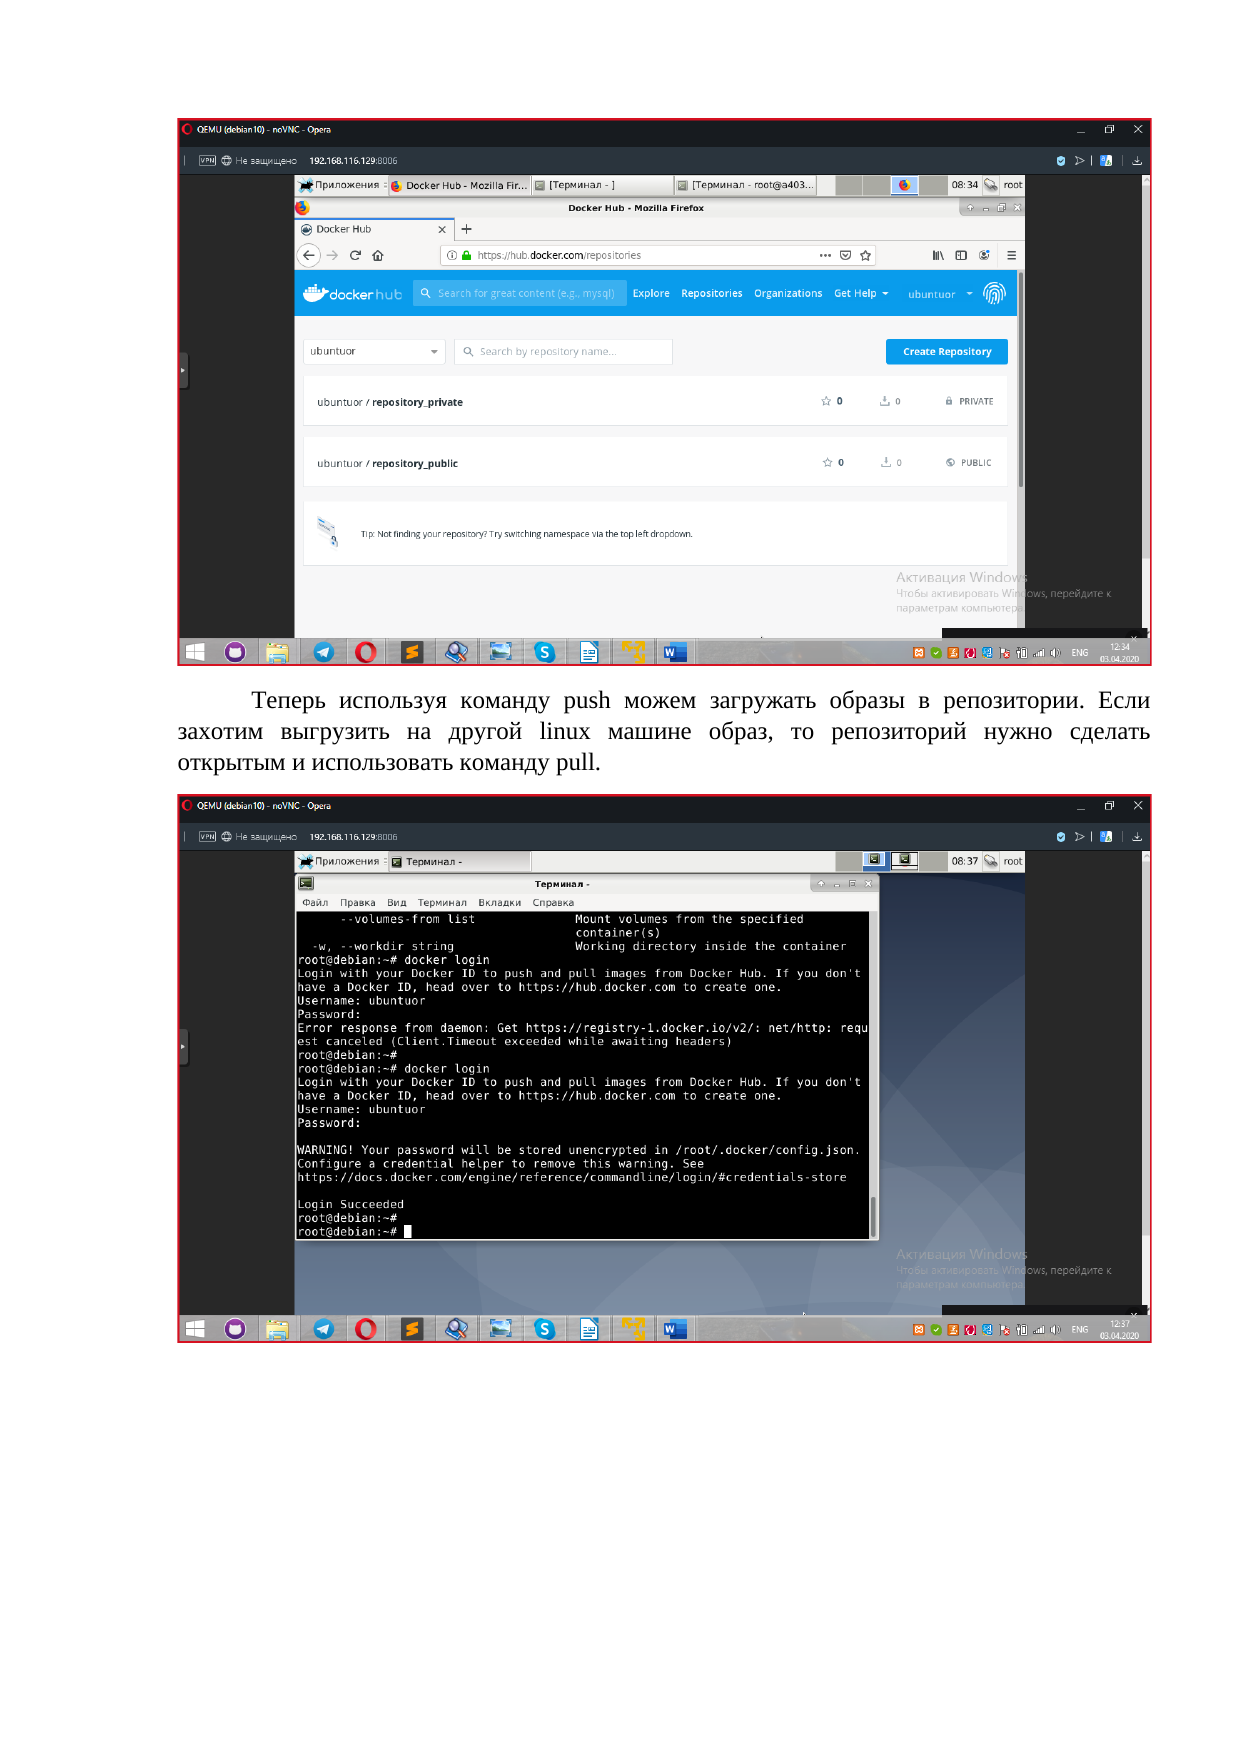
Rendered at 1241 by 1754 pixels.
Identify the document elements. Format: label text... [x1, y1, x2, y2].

picture [177, 118, 1152, 666]
text Теперь используя команду push можем загружать образы в репозитории. Если захотим выгрузить на другой linux машине образ, то репозиторий нужно сделать открытым и использовать команду pull. [177, 685, 1152, 776]
picture [177, 794, 1152, 1343]
